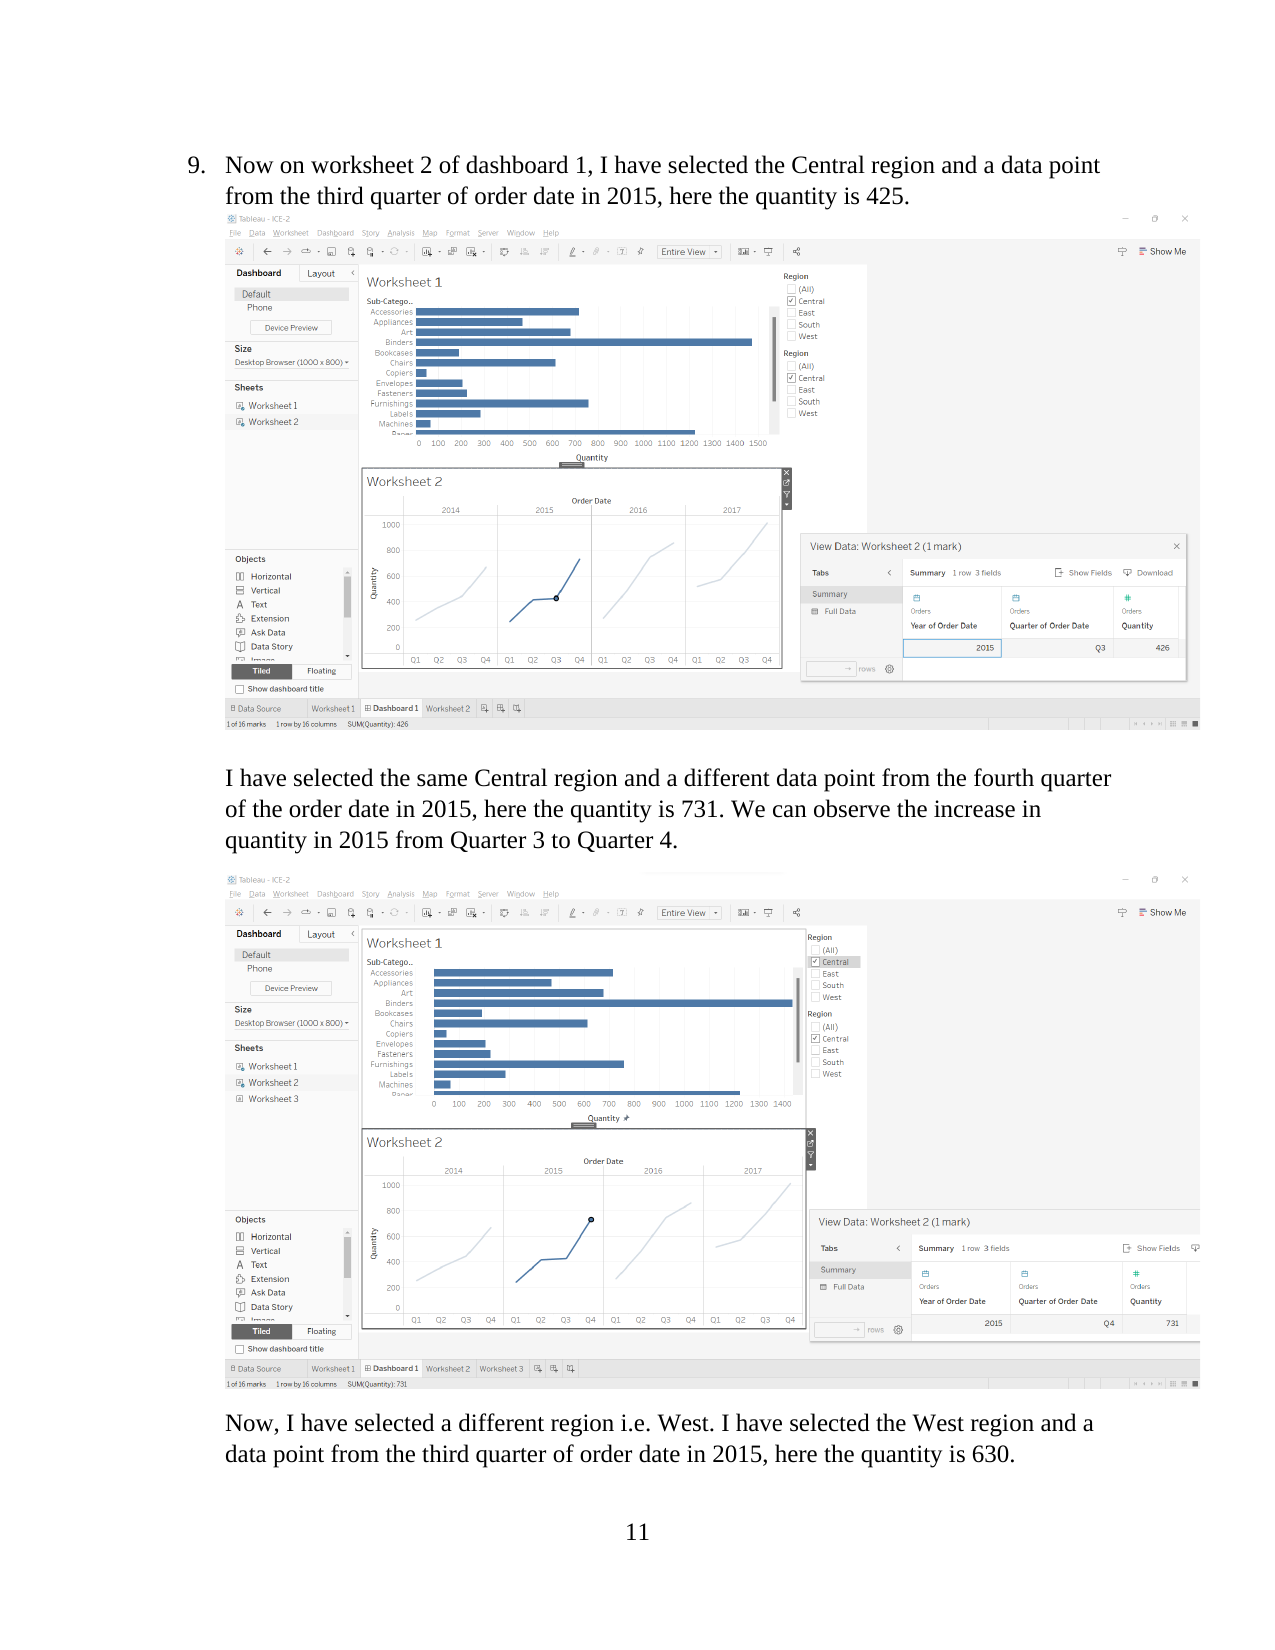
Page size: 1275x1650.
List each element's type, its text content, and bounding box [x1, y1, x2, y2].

text Now, I have selected a different region i.e. West. I have selected the West region and a data point from the third quarter of order date in 2015, here the quantity is 630. [225, 1408, 1125, 1468]
list I have selected the same Central region and a different data point from the fourth quarter of the order date in 2015, here the quantity is 731. We can observe the increase in quantity in 2015 from Quarter 3 to Quarter 4. [225, 763, 1125, 853]
picture [225, 872, 1200, 1389]
picture [225, 212, 1200, 730]
